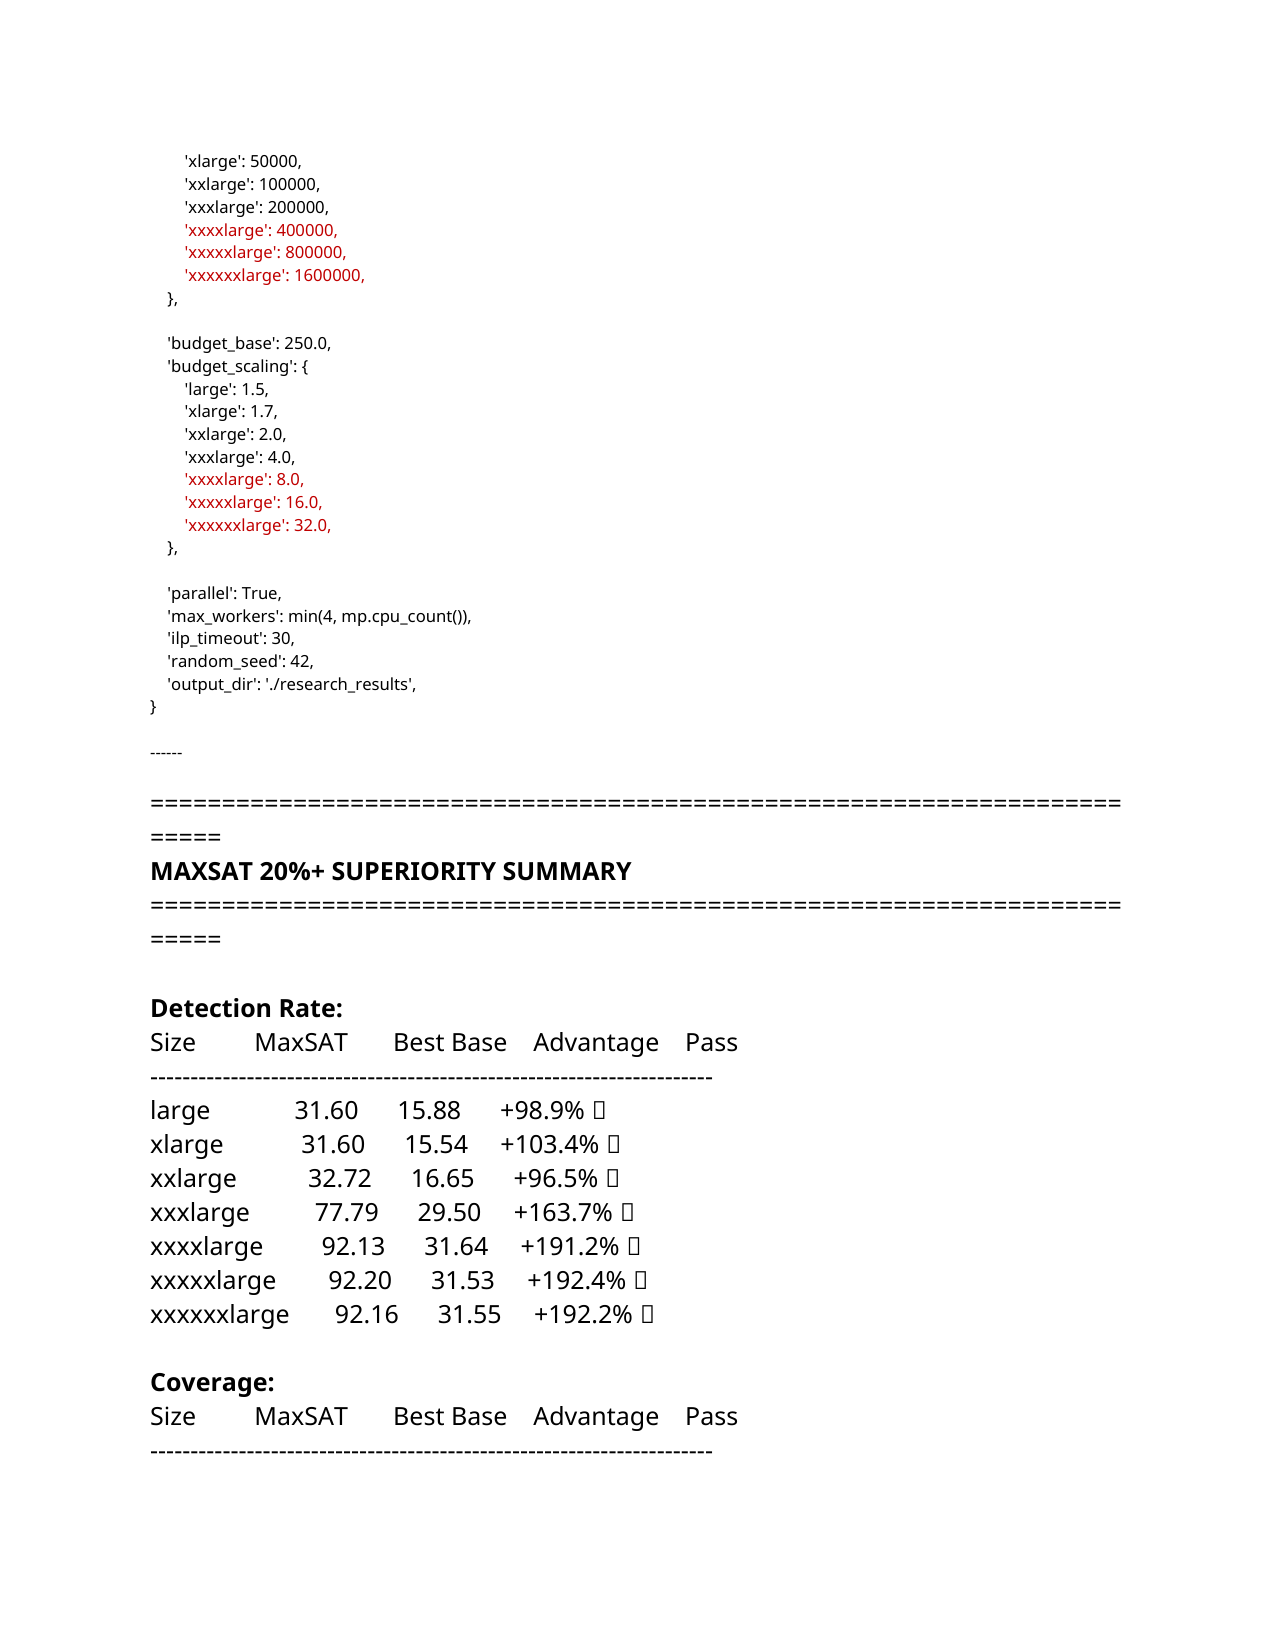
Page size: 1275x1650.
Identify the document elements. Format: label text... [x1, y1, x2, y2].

text 'xxxxxxlarge': 1600000, [150, 263, 1125, 286]
text ========================================================================= [150, 786, 1125, 854]
text 'ilp_timeout': 30, [150, 627, 1125, 649]
text }, [150, 286, 1125, 309]
text ========================================================================= [150, 888, 1125, 956]
text Coverage: [150, 1365, 1125, 1399]
text 'random_seed': 42, [150, 649, 1125, 672]
text }, [150, 536, 1125, 559]
text 'budget_scaling': { [150, 354, 1125, 377]
text 'xlarge': 1.7, [150, 400, 1125, 422]
text 'xxxlarge': 4.0, [150, 445, 1125, 468]
text 'xxlarge': 2.0, [150, 422, 1125, 445]
text xxxxxxlarge 92.16 31.55 +192.2% ✅ [150, 1297, 1125, 1331]
text large 31.60 15.88 +98.9% ✅ [150, 1092, 1125, 1126]
text ---------------------------------------------------------------------- [150, 1058, 1125, 1092]
text ---------------------------------------------------------------------- [150, 1433, 1125, 1467]
text Detection Rate: [150, 990, 1125, 1024]
text Size MaxSAT Best Base Advantage Pass [150, 1399, 1125, 1433]
text xxxlarge 77.79 29.50 +163.7% ✅ [150, 1194, 1125, 1229]
text xlarge 31.60 15.54 +103.4% ✅ [150, 1126, 1125, 1161]
text 'xxxxxxlarge': 32.0, [150, 513, 1125, 536]
text 'budget_base': 250.0, [150, 332, 1125, 354]
text xxxxxlarge 92.20 31.53 +192.4% ✅ [150, 1263, 1125, 1297]
text ------ [150, 740, 1125, 763]
text 'xxxxlarge': 400000, [150, 218, 1125, 241]
text Size MaxSAT Best Base Advantage Pass [150, 1024, 1125, 1058]
text 'xlarge': 50000, [150, 150, 1125, 173]
text 'parallel': True, [150, 581, 1125, 604]
text 'xxxxxlarge': 16.0, [150, 491, 1125, 513]
text 'xxlarge': 100000, [150, 173, 1125, 195]
text MAXSAT 20%+ SUPERIORITY SUMMARY [150, 854, 1125, 888]
text 'max_workers': min(4, mp.cpu_count()), [150, 604, 1125, 627]
text 'xxxxxlarge': 800000, [150, 241, 1125, 263]
text 'output_dir': './research_results', [150, 672, 1125, 695]
text xxxxlarge 92.13 31.64 +191.2% ✅ [150, 1229, 1125, 1263]
text 'xxxxlarge': 8.0, [150, 468, 1125, 491]
text 'xxxlarge': 200000, [150, 195, 1125, 218]
text } [150, 695, 1125, 718]
text xxlarge 32.72 16.65 +96.5% ✅ [150, 1161, 1125, 1194]
text 'large': 1.5, [150, 377, 1125, 400]
